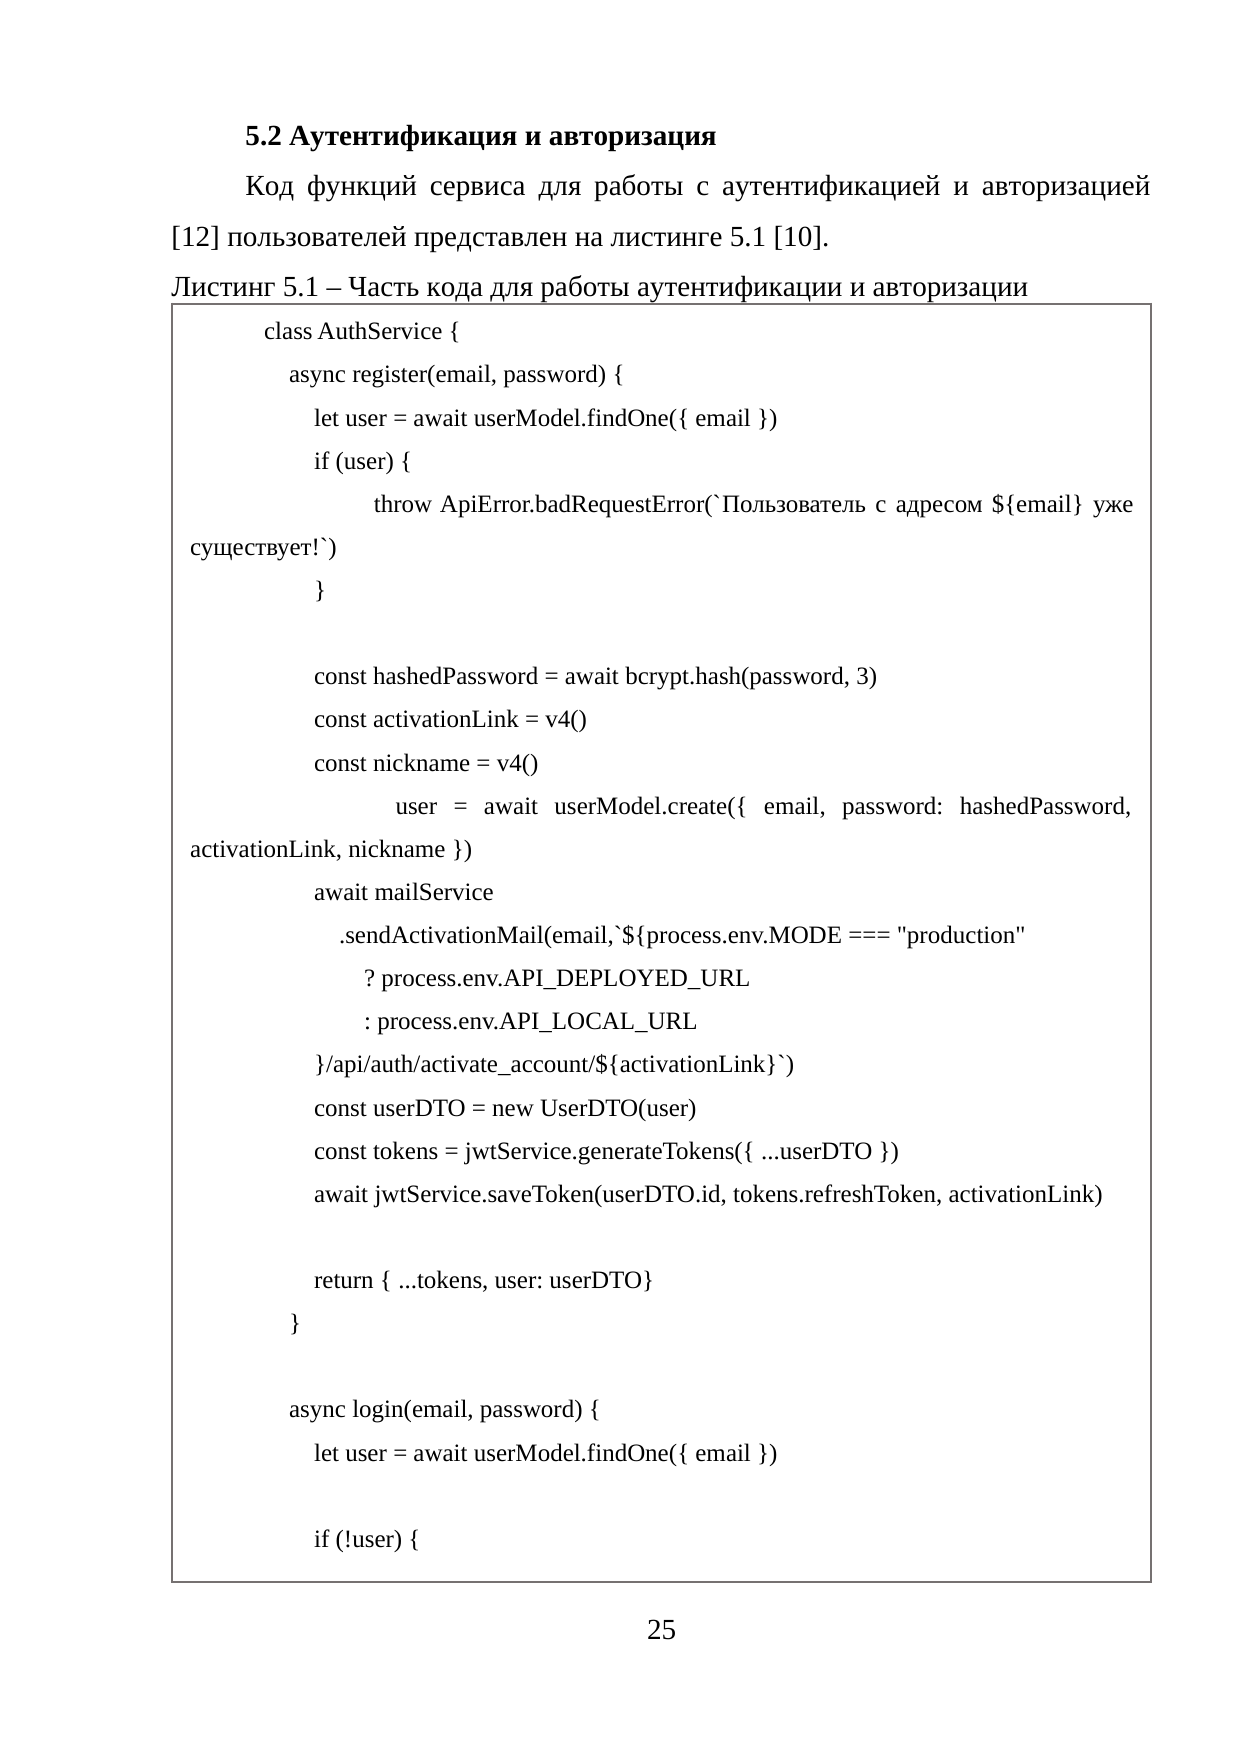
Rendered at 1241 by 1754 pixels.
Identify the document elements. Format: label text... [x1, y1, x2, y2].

text Код функций сервиса для работы с аутентификацией и авторизацией [12] пользователей представлен на листинге 5.1 [10]. [171, 168, 1152, 252]
table_header class AuthService { async register(email, password) { let user = await userModel.findOne({ email }) if (user) { throw ApiError.badRequestError(`Пользователь с адресом ${email} уже существует!`) } const hashedPassword = await bcrypt.hash(password, 3) const activationLink = v4() const nickname = v4() user = await userModel.create({ email, password: hashedPassword, activationLink, nickname }) await mailService .sendActivationMail(email,`${process.env.MODE === "production" ? process.env.API_DEPLOYED_URL : process.env.API_LOCAL_URL }/api/auth/activate_account/${activationLink}`) const userDTO = new UserDTO(user) const tokens = jwtService.generateTokens({ ...userDTO }) await jwtService.saveToken(userDTO.id, tokens.refreshToken, activationLink) return { ...tokens, user: userDTO} } async login(email, password) { let user = await userModel.findOne({ email }) if (!user) { [173, 305, 1150, 1581]
text Листинг 5.1 – Часть кода для работы аутентификации и авторизации [171, 269, 1152, 303]
subtitle 5.2 Аутентификация и авторизация [171, 118, 1152, 152]
